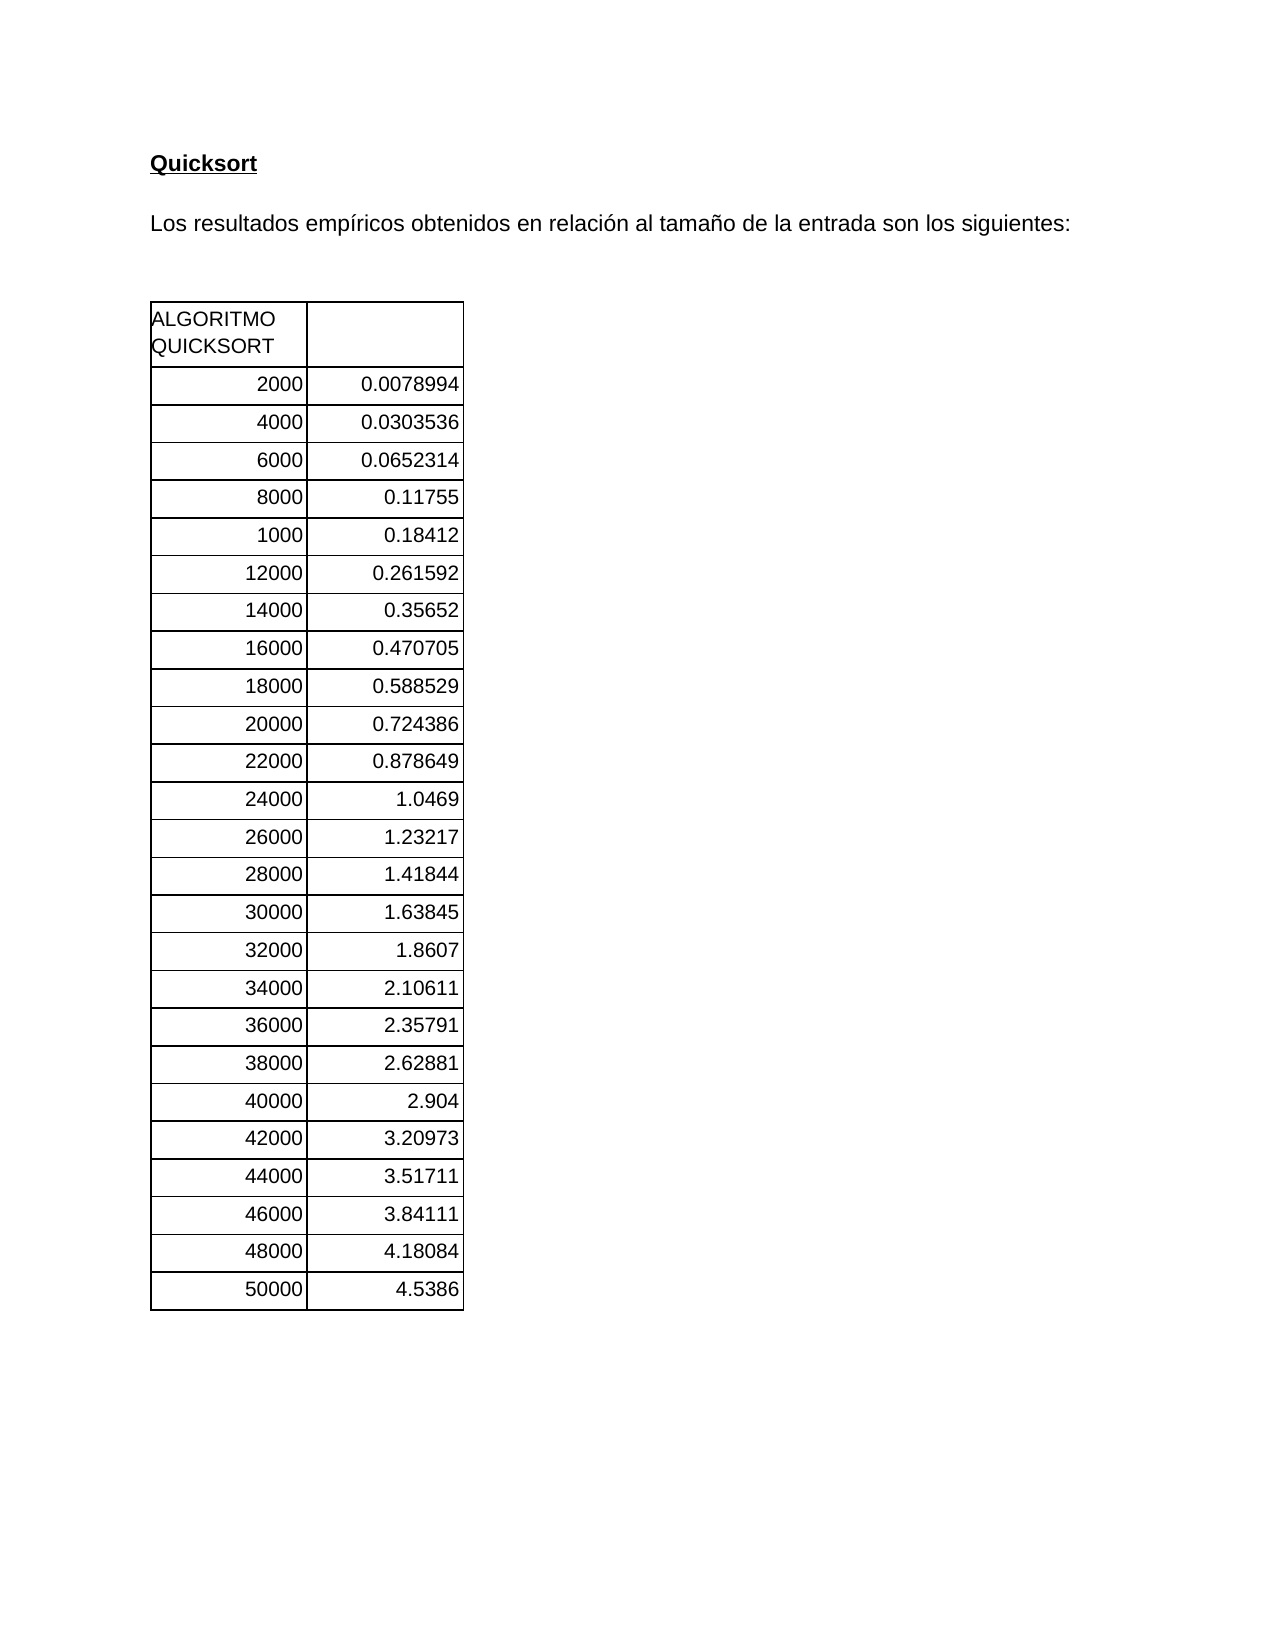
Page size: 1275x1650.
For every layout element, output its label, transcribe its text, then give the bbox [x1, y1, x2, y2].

table_header ALGORITMO QUICKSORT [152, 303, 306, 366]
table_cell 42000 [152, 1122, 306, 1158]
table_cell 2.904 [308, 1084, 463, 1120]
table_cell 50000 [152, 1273, 306, 1309]
table_cell 1000 [152, 519, 306, 555]
table_cell 1.8607 [308, 933, 463, 969]
table_cell 3.84111 [308, 1197, 463, 1233]
table_cell 2.62881 [308, 1047, 463, 1083]
table_cell 18000 [152, 670, 306, 706]
table_cell 2.10611 [308, 971, 463, 1007]
table_cell 0.588529 [308, 670, 463, 706]
table_cell 2000 [152, 368, 306, 404]
table_cell 0.18412 [308, 519, 463, 555]
table_cell 28000 [152, 858, 306, 894]
table_cell 1.63845 [308, 896, 463, 932]
table_cell 24000 [152, 783, 306, 819]
table_cell 6000 [152, 443, 306, 479]
table_cell 0.470705 [308, 632, 463, 668]
table_cell 0.878649 [308, 745, 463, 781]
table_cell 1.41844 [308, 858, 463, 894]
table_cell 4.5386 [308, 1273, 463, 1309]
table_cell 0.0652314 [308, 443, 463, 479]
table_cell 2.35791 [308, 1009, 463, 1045]
table_cell 0.724386 [308, 707, 463, 743]
text Quicksort Los resultados empíricos obtenidos en relación al tamaño de la entrada son los siguientes: [150, 150, 1125, 297]
table_cell 44000 [152, 1160, 306, 1196]
table_cell 14000 [152, 594, 306, 630]
table_cell 4000 [152, 406, 306, 442]
table_cell 26000 [152, 820, 306, 856]
table_cell 12000 [152, 556, 306, 592]
table_header [308, 303, 463, 366]
table_cell 22000 [152, 745, 306, 781]
table_cell 16000 [152, 632, 306, 668]
table_cell 48000 [152, 1235, 306, 1271]
table_cell 36000 [152, 1009, 306, 1045]
table_cell 40000 [152, 1084, 306, 1120]
table_cell 4.18084 [308, 1235, 463, 1271]
table_cell 20000 [152, 707, 306, 743]
table_cell 1.0469 [308, 783, 463, 819]
table_cell 3.20973 [308, 1122, 463, 1158]
table_cell 30000 [152, 896, 306, 932]
table_cell 38000 [152, 1047, 306, 1083]
table_cell 0.261592 [308, 556, 463, 592]
table_cell 3.51711 [308, 1160, 463, 1196]
table_cell 0.0078994 [308, 368, 463, 404]
table_cell 0.35652 [308, 594, 463, 630]
table_cell 0.11755 [308, 481, 463, 517]
table_cell 34000 [152, 971, 306, 1007]
table_cell 1.23217 [308, 820, 463, 856]
table_cell 0.0303536 [308, 406, 463, 442]
table_cell 8000 [152, 481, 306, 517]
table_cell 32000 [152, 933, 306, 969]
table_cell 46000 [152, 1197, 306, 1233]
